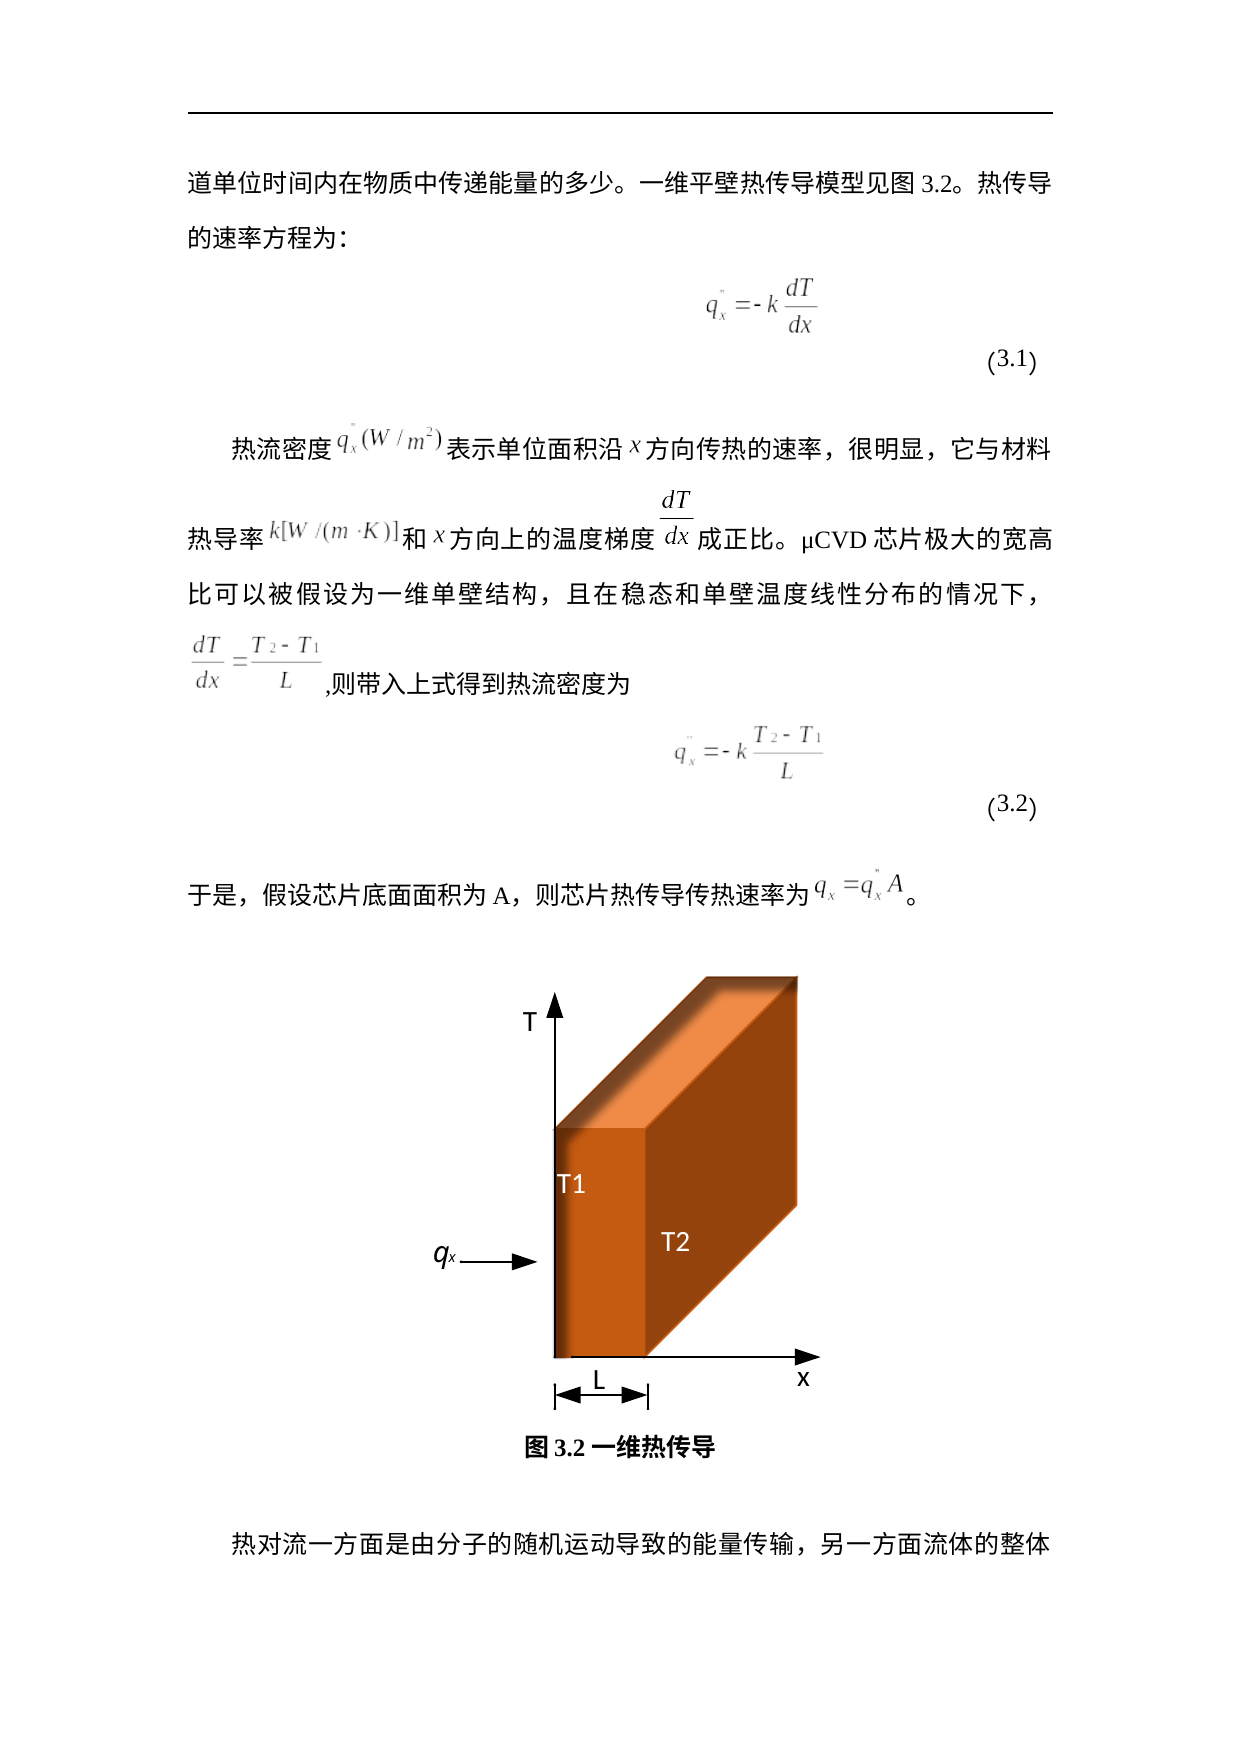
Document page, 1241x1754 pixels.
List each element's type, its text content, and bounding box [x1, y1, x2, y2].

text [187, 1525, 1053, 1561]
text 热流密度表示单位面积沿方向传热的速率，很明显，它与材料热导率和方向上的温度梯度成正比。μCVD芯片极大的宽高比可以被假设为一维单壁结构，且在稳态和单壁温度线性分布的情况下，,则带入上式得到热流密度为 [187, 417, 1053, 700]
text 图3.2 一维热传导 [187, 1427, 1053, 1464]
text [187, 164, 1053, 254]
text 于是，假设芯片底面面积为A，则芯片热传导传热速率为。 [187, 863, 1053, 912]
text （3.2） [187, 718, 1053, 827]
text （3.1） [187, 273, 1053, 381]
